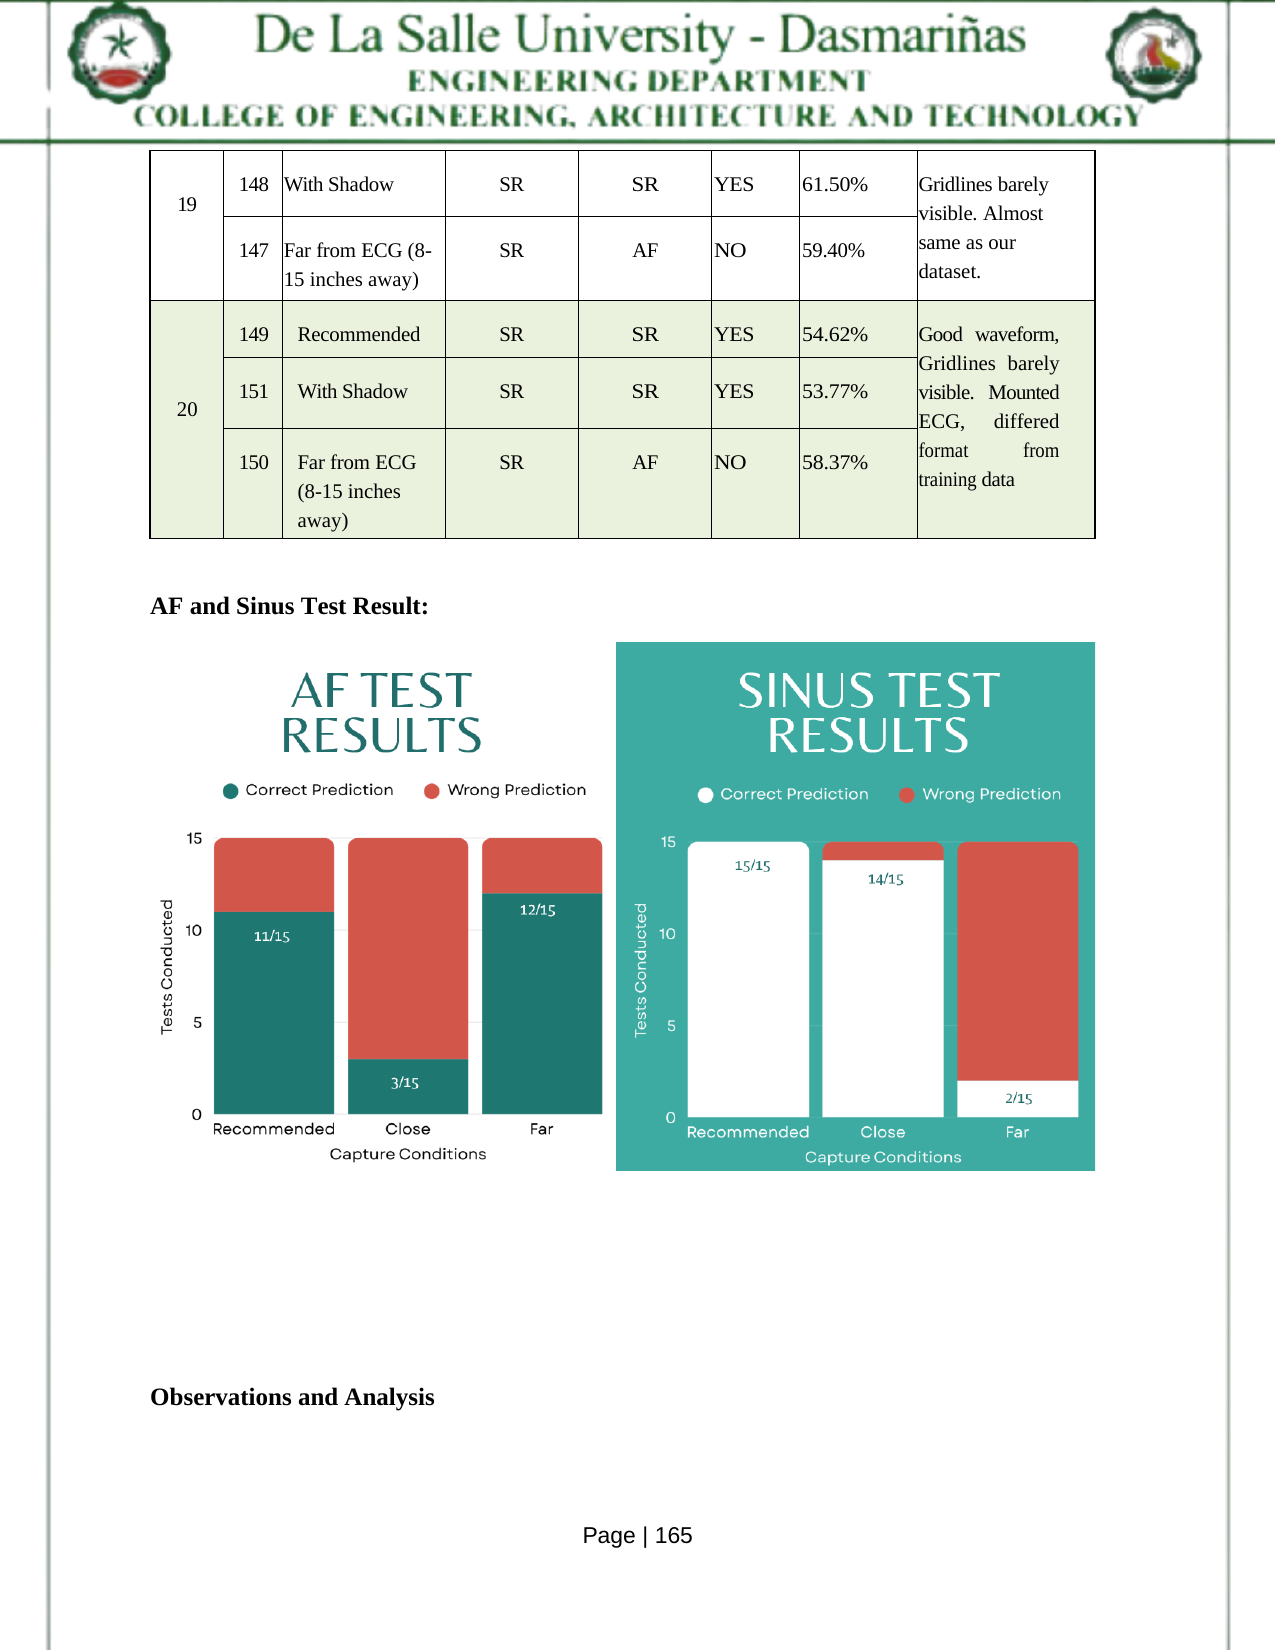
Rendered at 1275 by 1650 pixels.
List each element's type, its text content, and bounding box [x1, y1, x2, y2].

table_cell SR [446, 151, 578, 216]
table_cell 61.50% [800, 151, 917, 216]
text AF and Sinus Test Result: [150, 591, 510, 619]
table_cell Good waveform, Gridlines barely visible. Mounted ECG, differed format from training data [918, 301, 1094, 538]
table_cell 149 [224, 301, 282, 357]
table_cell 151 [224, 358, 282, 428]
table_cell 147 [224, 217, 282, 300]
table_cell YES [712, 358, 799, 428]
table_cell [151, 216, 223, 300]
table_cell With Shadow [283, 358, 445, 428]
table_cell SR [579, 151, 711, 216]
text Observations and Analysis [150, 1382, 1125, 1410]
table_cell AF [579, 429, 711, 538]
picture [0, 0, 1275, 1650]
table_cell SR [446, 429, 578, 538]
table_cell AF [579, 217, 711, 300]
table_cell NO [712, 429, 799, 538]
table_cell SR [579, 358, 711, 428]
table_cell 20 [151, 301, 223, 538]
table_cell 148 [224, 151, 282, 216]
table_cell YES [712, 301, 799, 357]
table_cell SR [446, 217, 578, 300]
table_cell 53.77% [800, 358, 917, 428]
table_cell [918, 151, 1094, 300]
table_cell SR [446, 358, 578, 428]
table_cell 150 [224, 429, 282, 538]
table_cell With Shadow [283, 151, 445, 216]
table_cell 59.40% [800, 217, 917, 300]
table_cell YES [712, 151, 799, 216]
table_cell 58.37% [800, 429, 917, 538]
table_cell Far from ECG (8-15 inches away) [283, 217, 445, 300]
table_cell NO [712, 217, 799, 300]
table_cell Recommended [283, 301, 445, 357]
table_cell 19 [151, 151, 223, 216]
table_cell 54.62% [800, 301, 917, 357]
table_cell SR [579, 301, 711, 357]
table_cell SR [446, 301, 578, 357]
table_cell Far from ECG (8-15 inches away) [283, 429, 445, 538]
